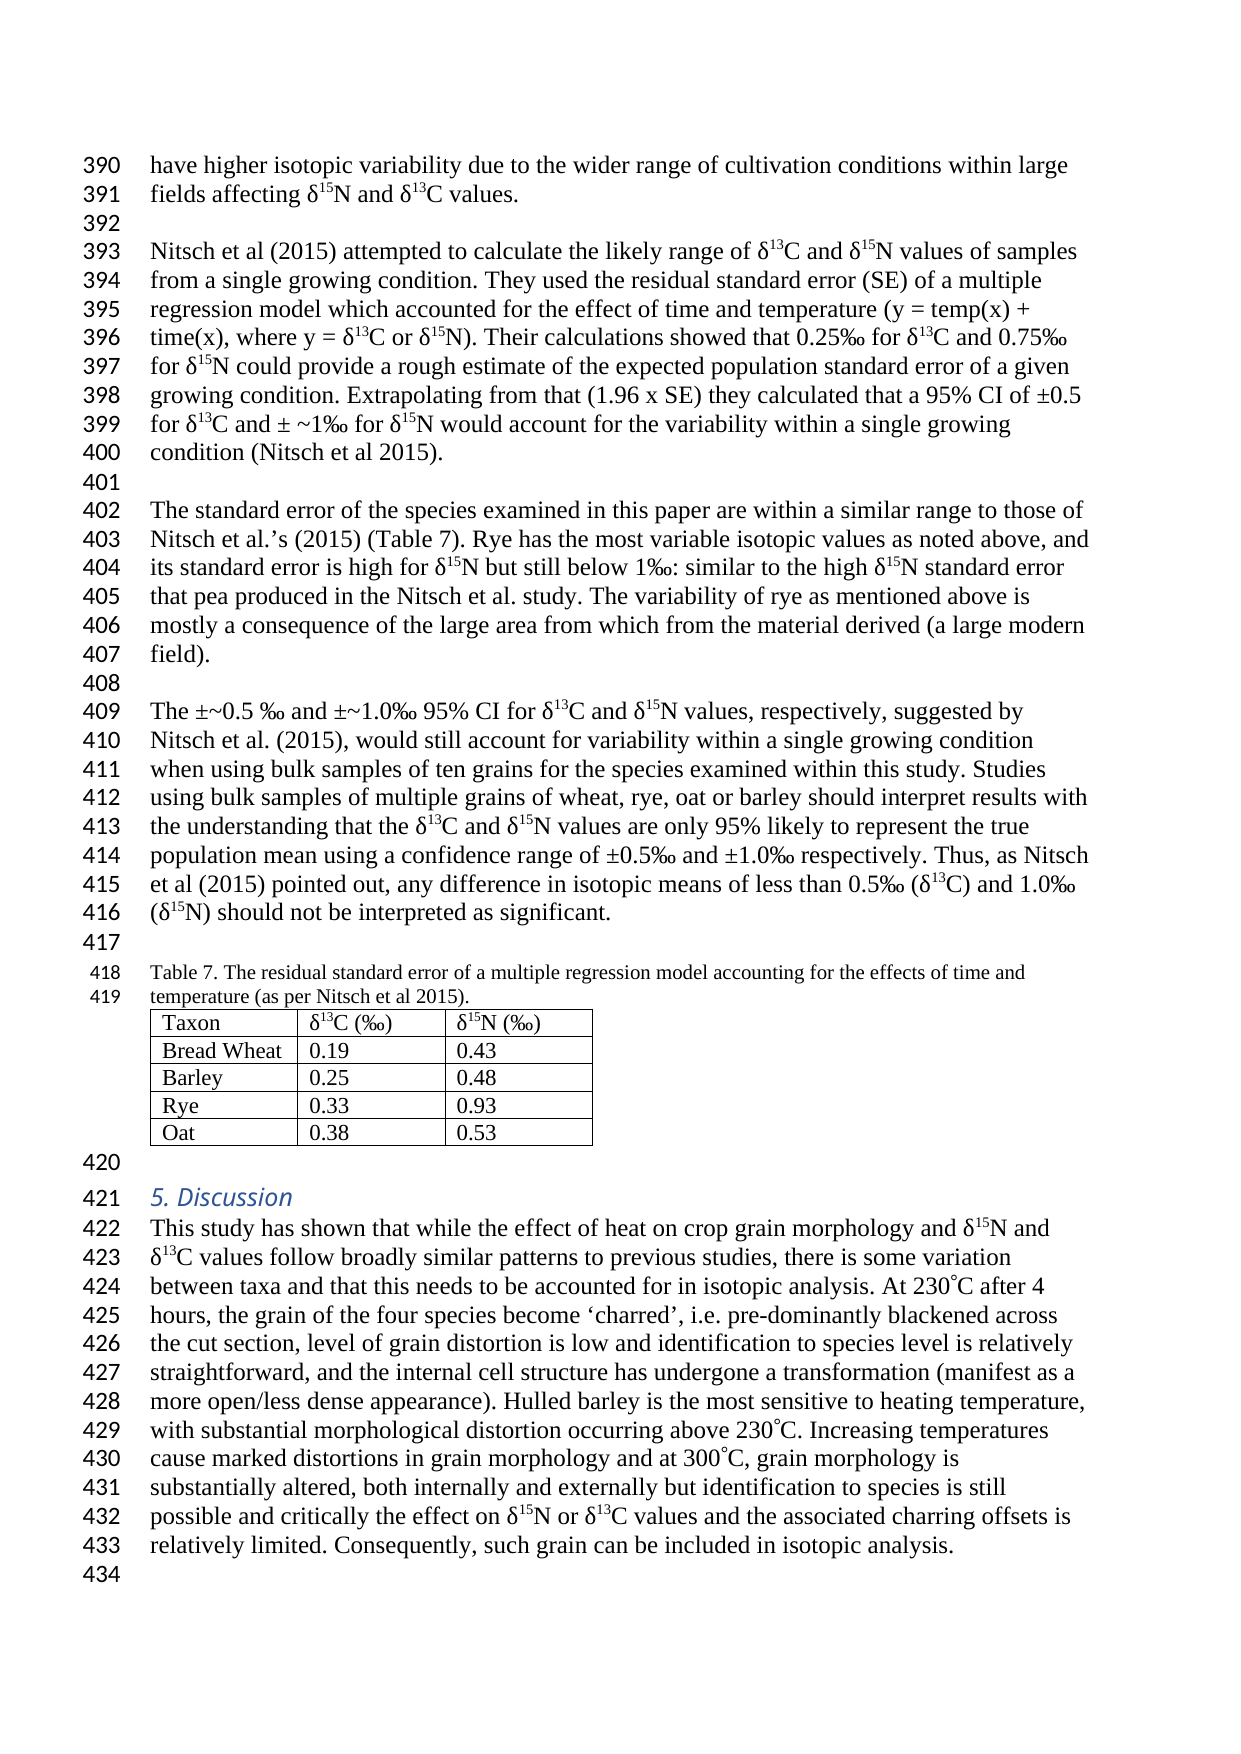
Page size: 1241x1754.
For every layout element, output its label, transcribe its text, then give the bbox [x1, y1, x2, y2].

table_header Taxon [151, 1010, 297, 1036]
table_cell 0.33 [298, 1092, 445, 1118]
table_cell Rye [151, 1092, 297, 1118]
table_header δ13C (‰) [298, 1010, 445, 1036]
text Nitsch et al (2015) attempted to calculate the likely range of δ13C and δ15N values of samples from a single growing condition. They used the residual standard error (SE) of a multiple regression model which accounted for the effect of time and temperature (y = temp(x) + time(x), where y = δ13C or δ15N). Their calculations showed that 0.25‰ for δ13C and 0.75‰ for δ15N could provide a rough estimate of the expected population standard error of a given growing condition. Extrapolating from that (1.96 x SE) they calculated that a 95% CI of ±0.5 for δ13C and ± ~1‰ for δ15N would account for the variability within a single growing condition (Nitsch et al 2015). [150, 236, 1090, 466]
table_cell 0.53 [446, 1119, 592, 1145]
text Table 7. The residual standard error of a multiple regression model accounting for the effects of time and temperature (as per Nitsch et al 2015). [150, 960, 1090, 1008]
text The standard error of the species examined in this paper are within a similar range to those of Nitsch et al.’s (2015) (Table 7). Rye has the most variable isotopic values as noted above, and its standard error is high for δ15N but still below 1‰: similar to the high δ15N standard error that pea produced in the Nitsch et al. study. The variability of rye as mentioned above is mostly a consequence of the large area from which from the material derived (a large modern field). [150, 495, 1090, 667]
table_cell 0.48 [446, 1064, 592, 1091]
table_cell 0.25 [298, 1064, 445, 1091]
text This study has shown that while the effect of heat on crop grain morphology and δ15N and δ13C values follow broadly similar patterns to previous studies, there is some variation between taxa and that this needs to be accounted for in isotopic analysis. At 230C after 4 hours, the grain of the four species become ‘charred’, i.e. pre-dominantly blackened across the cut section, level of grain distortion is low and identification to species level is relatively straightforward, and the internal cell structure has undergone a transformation (manifest as a more open/less dense appearance). Hulled barley is the most sensitive to heating temperature, with substantial morphological distortion occurring above 230C. Increasing temperatures cause marked distortions in grain morphology and at 300C, grain morphology is substantially altered, both internally and externally but identification to species is still possible and critically the effect on δ15N or δ13C values and the associated charring offsets is relatively limited. Consequently, such grain can be included in isotopic analysis. [150, 1213, 1090, 1558]
table_cell 0.43 [446, 1037, 592, 1063]
table_cell Bread Wheat [151, 1037, 297, 1063]
subtitle 5. Discussion [150, 1179, 1090, 1213]
text The ±~0.5 ‰ and ±~1.0‰ 95% CI for δ13C and δ15N values, respectively, suggested by Nitsch et al. (2015), would still account for variability within a single growing condition when using bulk samples of ten grains for the species examined within this study. Studies using bulk samples of multiple grains of wheat, rye, oat or barley should interpret results with the understanding that the δ13C and δ15N values are only 95% likely to represent the true population mean using a confidence range of ±0.5‰ and ±1.0‰ respectively. Thus, as Nitsch et al (2015) pointed out, any difference in isotopic means of less than 0.5‰ (δ13C) and 1.0‰ (δ15N) should not be interpreted as significant. [150, 696, 1090, 926]
table_cell Barley [151, 1064, 297, 1091]
table_cell 0.93 [446, 1092, 592, 1118]
table_cell Oat [151, 1119, 297, 1145]
table_cell 0.38 [298, 1119, 445, 1145]
table_cell 0.19 [298, 1037, 445, 1063]
table_header δ15N (‰) [446, 1010, 592, 1036]
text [150, 150, 1090, 207]
